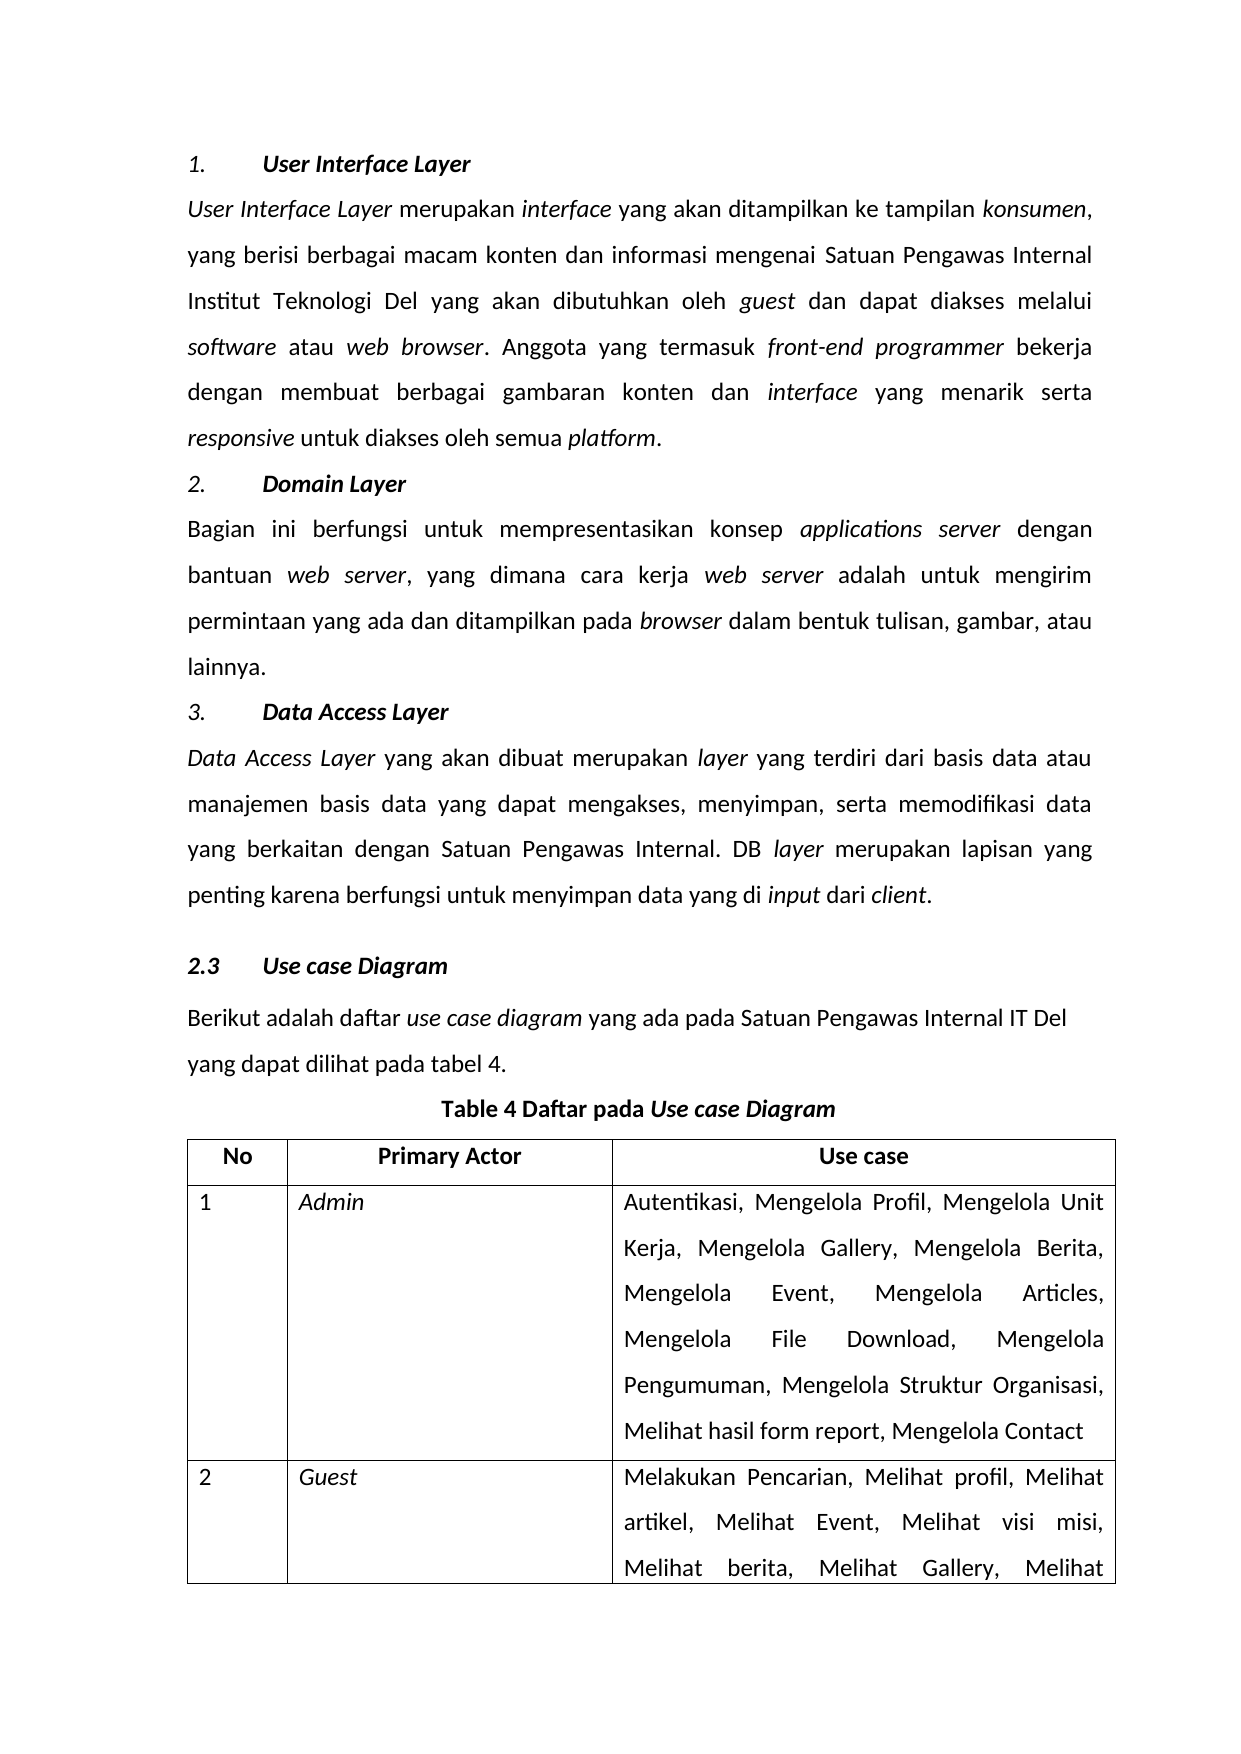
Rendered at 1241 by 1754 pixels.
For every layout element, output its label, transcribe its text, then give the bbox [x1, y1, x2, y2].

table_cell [613, 1461, 1115, 1583]
table_cell Guest [288, 1461, 612, 1583]
list User Interface Layer [187, 148, 1092, 178]
table_cell 2 [188, 1461, 287, 1583]
text Data Access Layer yang akan dibuat merupakan layer yang terdiri dari basis data atau manajemen basis data yang dapat mengakses, menyimpan, serta memodifikasi data yang berkaitan dengan Satuan Pengawas Internal. DB layer merupakan lapisan yang penting karena berfungsi untuk menyimpan data yang di input dari client. [187, 742, 1092, 910]
list Domain Layer [187, 468, 1092, 498]
table_cell 1 [188, 1186, 287, 1459]
list Data Access Layer [187, 696, 1092, 727]
text User Interface Layer merupakan interface yang akan ditampilkan ke tampilan konsumen, yang berisi berbagai macam konten dan informasi mengenai Satuan Pengawas Internal Institut Teknologi Del yang akan dibutuhkan oleh guest dan dapat diakses melalui software atau web browser. Anggota yang termasuk front-end programmer bekerja dengan membuat berbagai gambaran konten dan interface yang menarik serta responsive untuk diakses oleh semua platform. [187, 193, 1092, 453]
table_header Use case [613, 1140, 1115, 1185]
text Bagian ini berfungsi untuk mempresentasikan konsep applications server dengan bantuan web server, yang dimana cara kerja web server adalah untuk mengirim permintaan yang ada dan ditampilkan pada browser dalam bentuk tulisan, gambar, atau lainnya. [187, 513, 1092, 681]
table_cell Admin [288, 1186, 612, 1459]
text Berikut adalah daftar use case diagram yang ada pada Satuan Pengawas Internal IT Del yang dapat dilihat pada tabel 4. [187, 1002, 1092, 1078]
table_header No [188, 1140, 287, 1185]
table_cell Autentikasi, Mengelola Profil, Mengelola Unit Kerja, Mengelola Gallery, Mengelola Berita, Mengelola Event, Mengelola Articles, Mengelola File Download, Mengelola Pengumuman, Mengelola Struktur Organisasi, Melihat hasil form report, Mengelola Contact [613, 1186, 1115, 1459]
text Table 4 Daftar pada Use case Diagram [187, 1093, 1092, 1124]
table_header Primary Actor [288, 1140, 612, 1185]
subtitle Use case Diagram [187, 950, 1092, 981]
